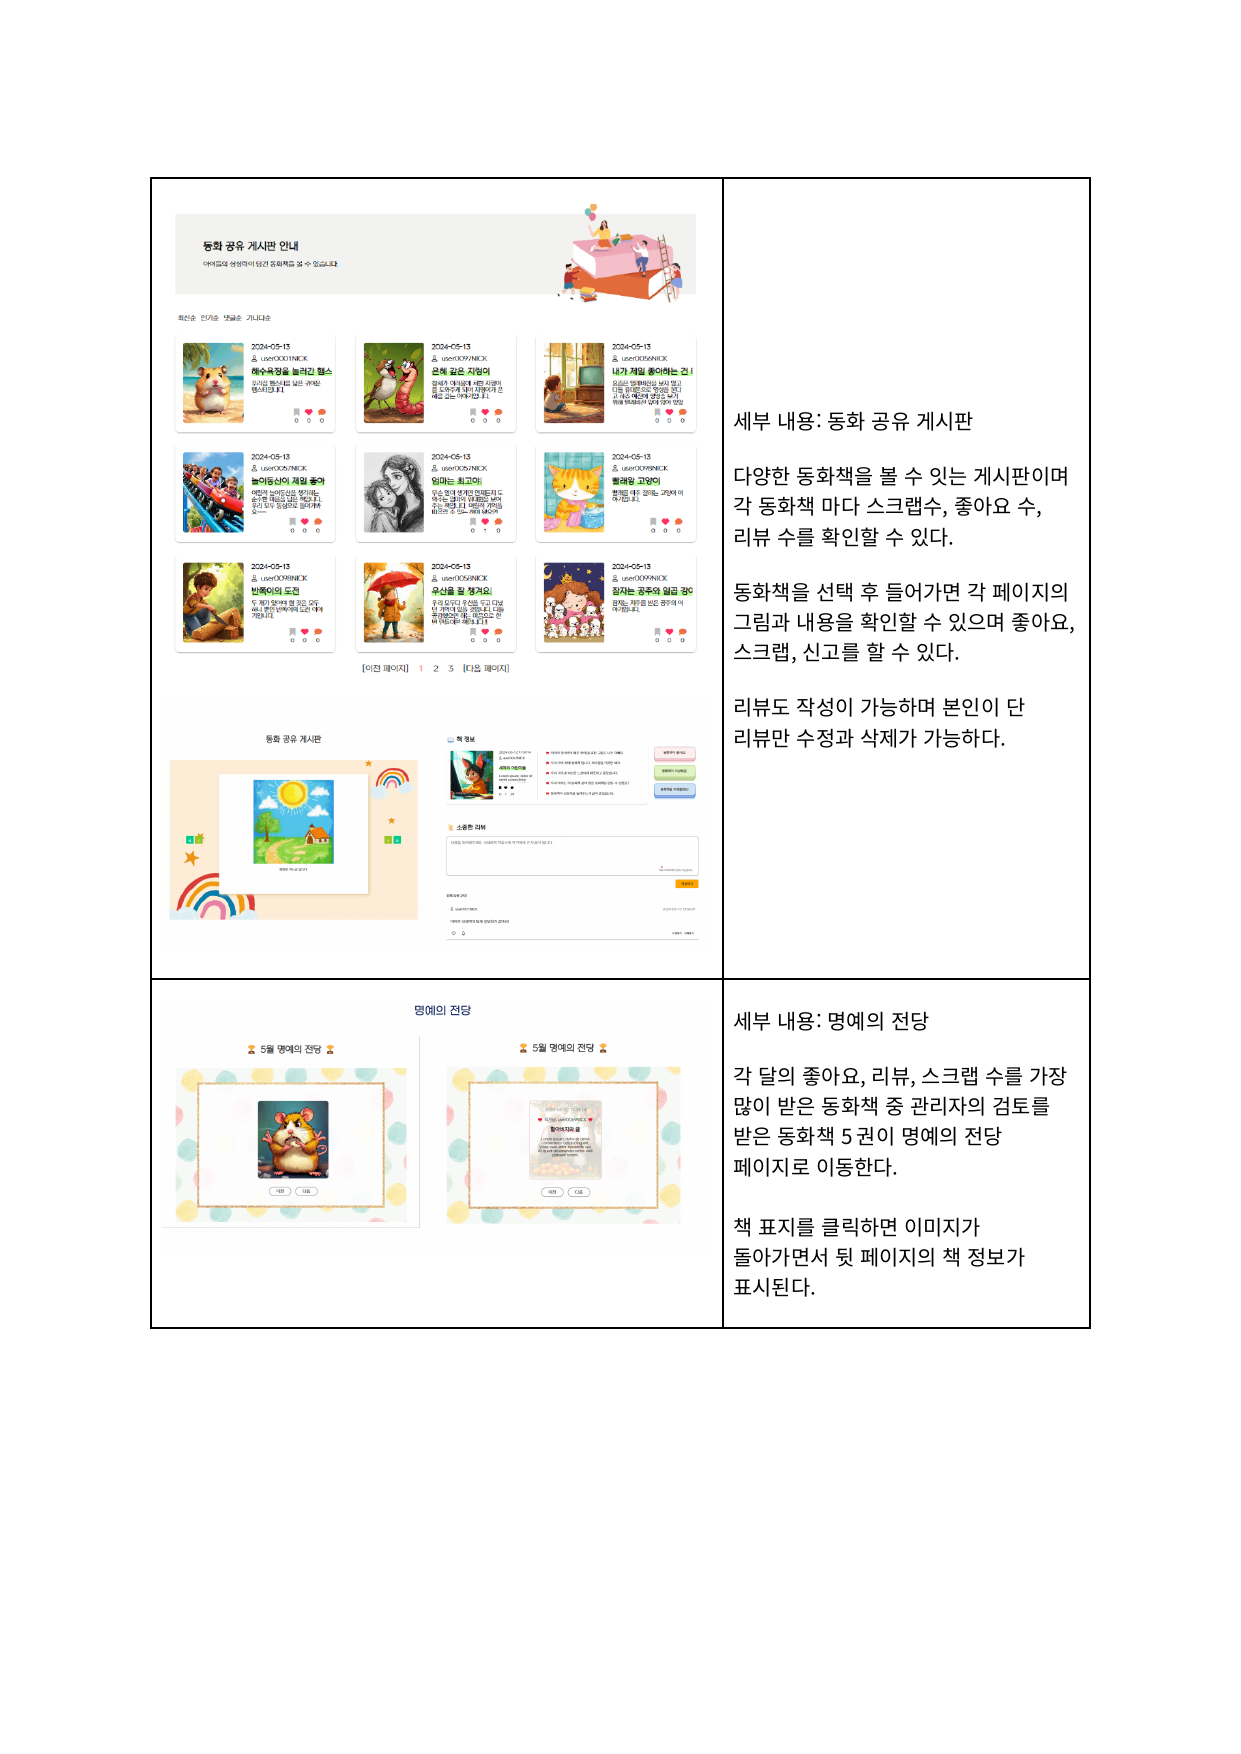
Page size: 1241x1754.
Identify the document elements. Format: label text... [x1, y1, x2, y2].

table_cell [152, 179, 722, 978]
table_cell 세부 내용: 명예의 전당 각 달의 좋아요, 리뷰, 스크랩 수를 가장 많이 받은 동화책 중 관리자의 검토를 받은 동화책 5권이 명예의 전당 페이지로 이동한다. 책 표지를 클릭하면 이미지가 돌아가면서 뒷 페이지의 책 정보가 표시된다. [724, 980, 1089, 1327]
picture [161, 1005, 713, 1250]
picture [161, 204, 713, 677]
table_cell [152, 980, 722, 1327]
table_cell 세부 내용: 동화 공유 게시판 다양한 동화책을 볼 수 잇는 게시판이며 각 동화책 마다 스크랩수, 좋아요 수, 리뷰 수를 확인할 수 있다. 동화책을 선택 후 들어가면 각 페이지의 그림과 내용을 확인할 수 있으며 좋아요, 스크랩, 신고를 할 수 있다. 리뷰도 작성이 가능하며 본인이 단 리뷰만 수정과 삭제가 가능하다. [724, 179, 1089, 978]
picture [161, 701, 713, 953]
